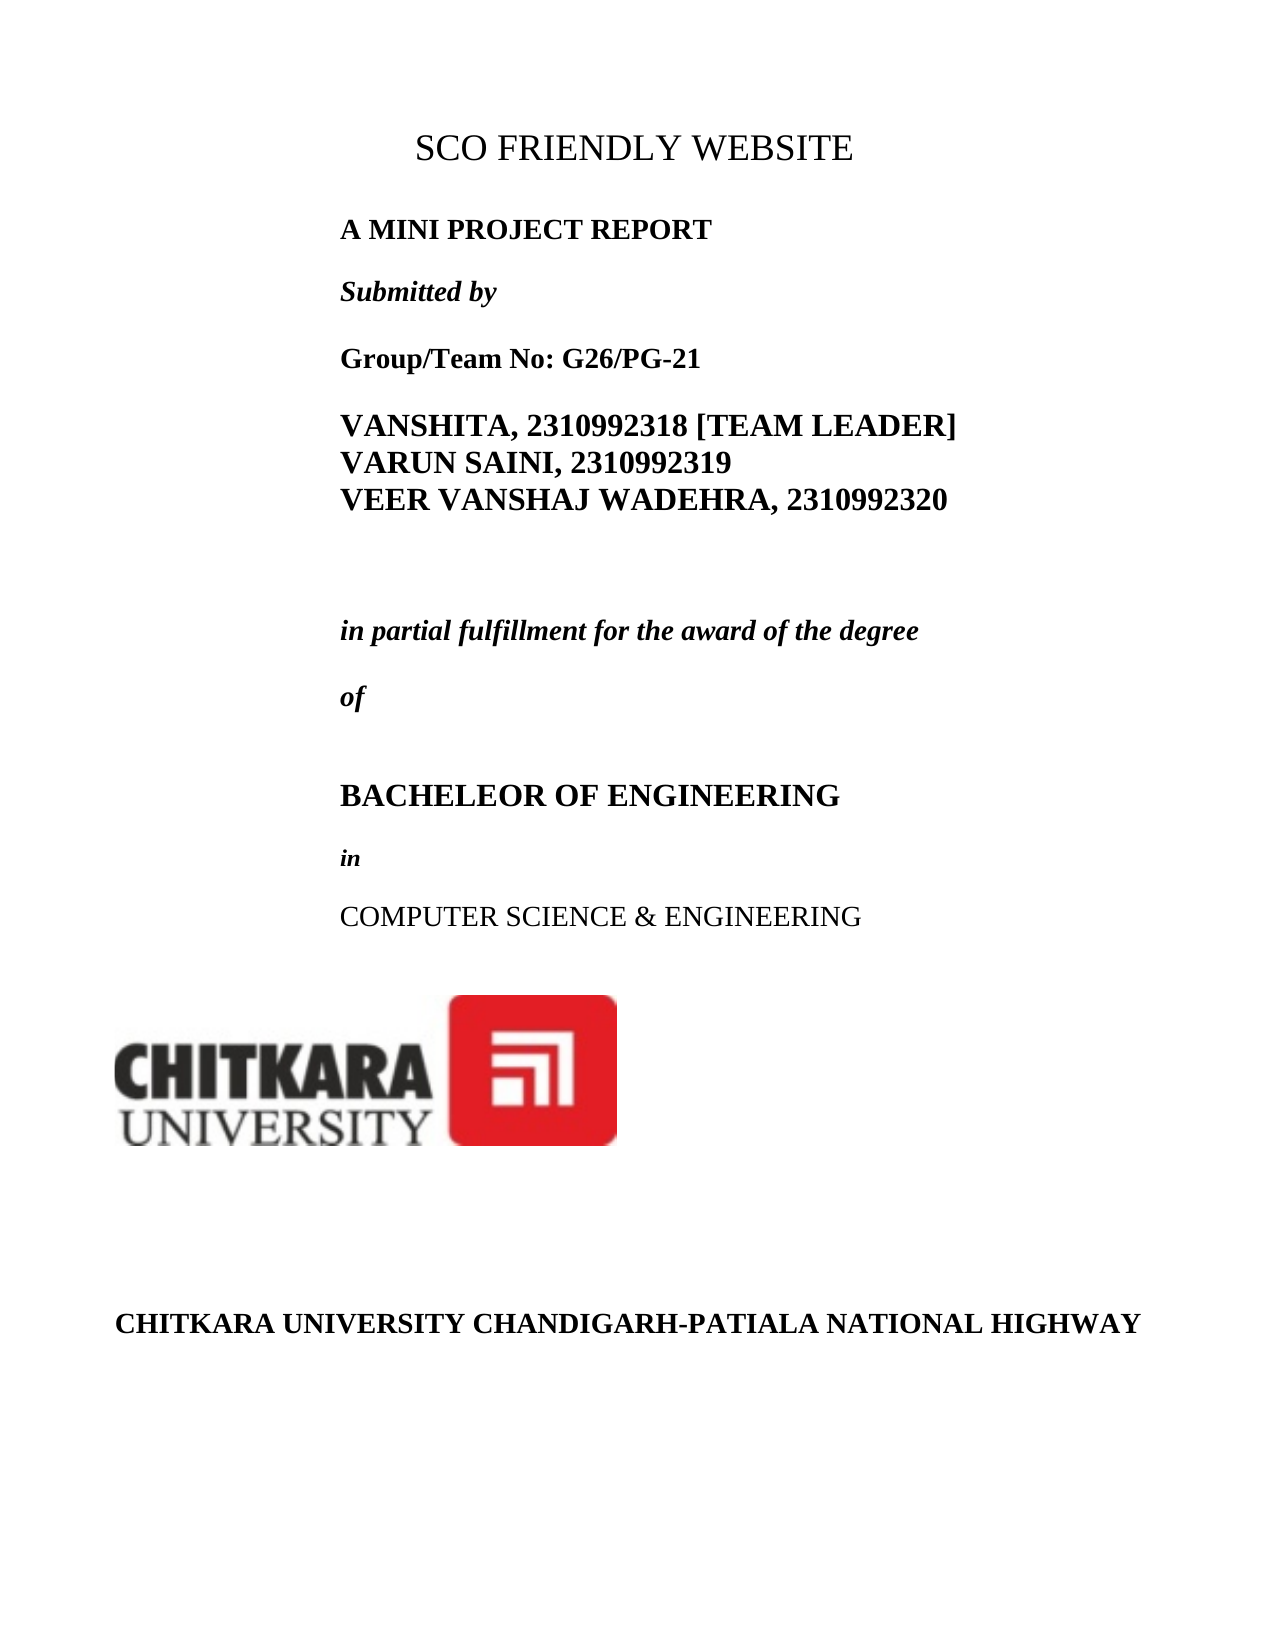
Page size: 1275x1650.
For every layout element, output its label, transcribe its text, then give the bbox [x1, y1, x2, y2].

picture [114, 995, 617, 1146]
text COMPUTER SCIENCE & ENGINEERING [339, 899, 923, 933]
text CHITKARA UNIVERSITY CHANDIGARH-PATIALA NATIONAL HIGHWAY [114, 1306, 1150, 1339]
subtitle A MINI PROJECT REPORT [340, 212, 961, 245]
subtitle in partial fulfillment for the award of the degree of [340, 613, 923, 712]
text VEER VANSHAJ WADEHRA, 2310992320 [340, 480, 959, 517]
text VARUN SAINI, 2310992319 [340, 443, 959, 480]
subtitle BACHELEOR OF ENGINEERING [340, 776, 960, 813]
text SCO FRIENDLY WEBSITE [114, 125, 1150, 168]
subtitle Submitted by [340, 274, 960, 308]
text VANSHITA, 2310992318 [TEAM LEADER] [340, 406, 959, 443]
text in [340, 844, 923, 872]
subtitle Group/Team No: G26/PG-21 [340, 342, 960, 375]
